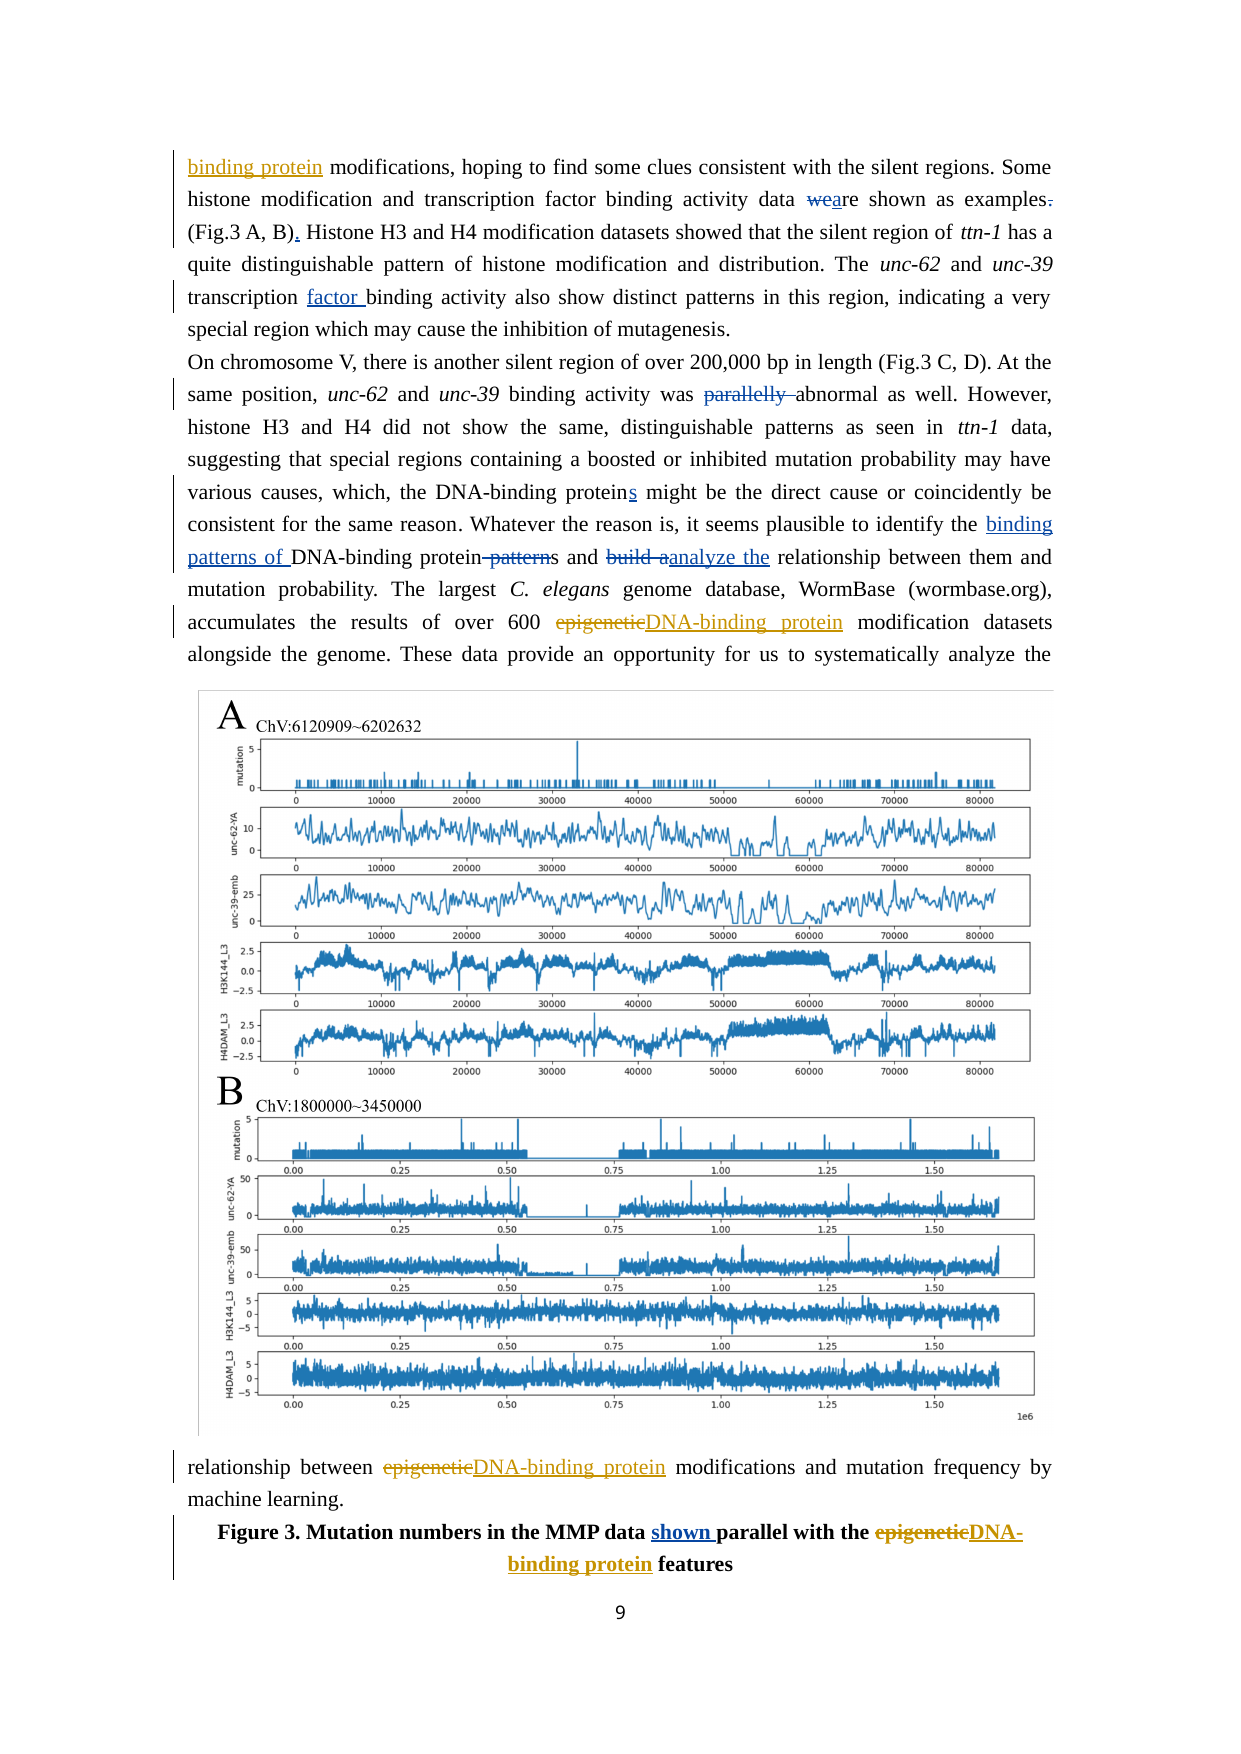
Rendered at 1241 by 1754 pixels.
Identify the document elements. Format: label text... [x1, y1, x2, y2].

picture [191, 681, 1054, 1434]
text Figure 3. Mutation numbers in the MMP data parallel with the features [187, 1515, 1053, 1580]
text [187, 150, 1053, 345]
